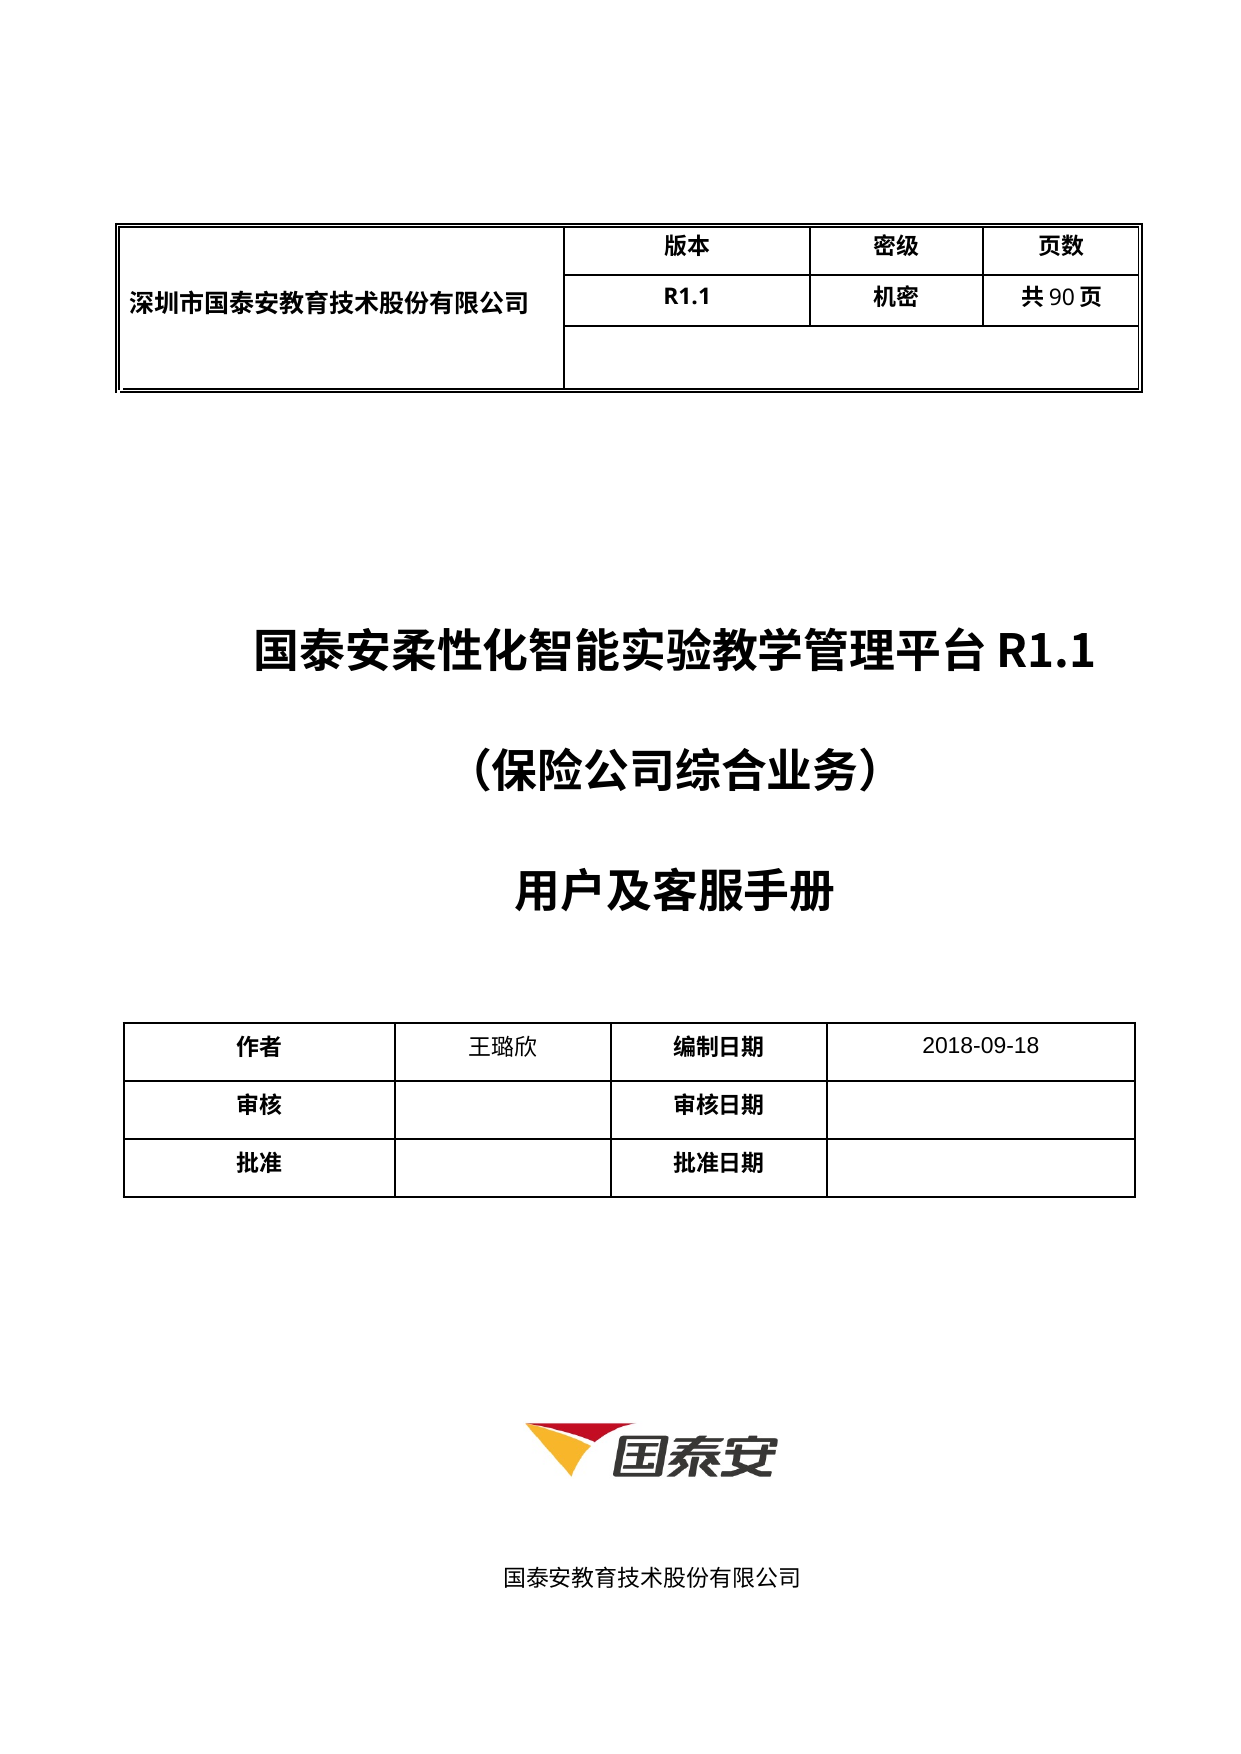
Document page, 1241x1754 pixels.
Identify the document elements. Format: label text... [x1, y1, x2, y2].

table_cell R1.1 [565, 276, 809, 325]
table_cell [396, 1082, 610, 1138]
table_header 王璐欣 [396, 1024, 610, 1080]
table_cell 机密 [811, 276, 982, 325]
table_header 作者 [125, 1024, 394, 1080]
text 用户及客服手册 [106, 855, 1152, 921]
table_cell [396, 1140, 610, 1196]
table_header 密级 [811, 228, 982, 274]
table_header 深圳市国泰安教育技术股份有限公司 [120, 228, 563, 388]
table_header 编制日期 [612, 1024, 826, 1080]
table_cell [828, 1082, 1134, 1138]
table_header 页数 [984, 228, 1138, 274]
table_cell 共90页 [984, 276, 1138, 325]
table_cell 审核 [125, 1082, 394, 1138]
table_cell [828, 1140, 1134, 1196]
table_cell 批准 [125, 1140, 394, 1196]
table_header 2018-09-18 [828, 1024, 1134, 1080]
text 国泰安柔性化智能实验教学管理平台R1.1 [106, 614, 1152, 680]
text （保险公司综合业务） [106, 734, 1152, 801]
text 国泰安教育技术股份有限公司 [106, 1560, 1152, 1593]
table_header 版本 [565, 228, 809, 274]
table_cell 审核日期 [612, 1082, 826, 1138]
table_cell 批准日期 [612, 1140, 826, 1196]
picture [523, 1419, 781, 1479]
table_cell [565, 327, 1138, 388]
